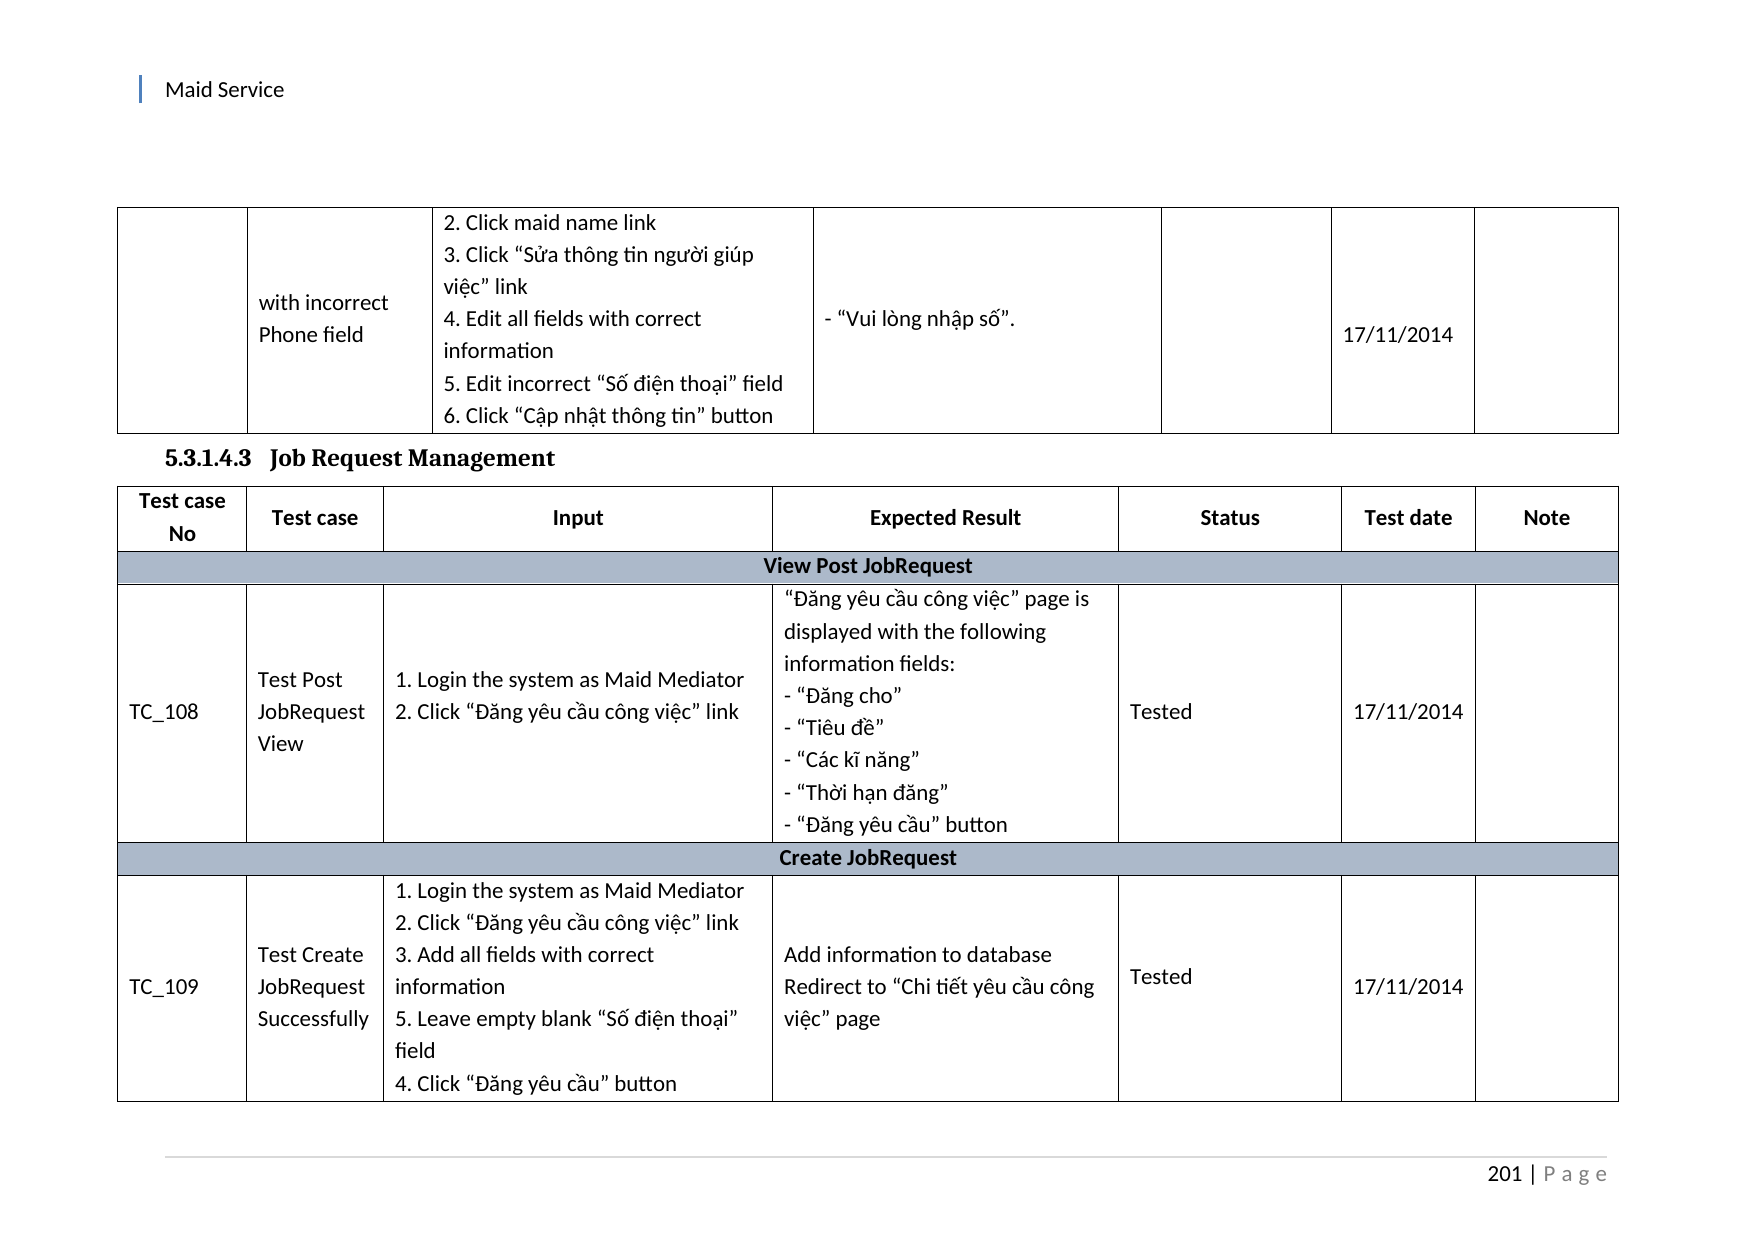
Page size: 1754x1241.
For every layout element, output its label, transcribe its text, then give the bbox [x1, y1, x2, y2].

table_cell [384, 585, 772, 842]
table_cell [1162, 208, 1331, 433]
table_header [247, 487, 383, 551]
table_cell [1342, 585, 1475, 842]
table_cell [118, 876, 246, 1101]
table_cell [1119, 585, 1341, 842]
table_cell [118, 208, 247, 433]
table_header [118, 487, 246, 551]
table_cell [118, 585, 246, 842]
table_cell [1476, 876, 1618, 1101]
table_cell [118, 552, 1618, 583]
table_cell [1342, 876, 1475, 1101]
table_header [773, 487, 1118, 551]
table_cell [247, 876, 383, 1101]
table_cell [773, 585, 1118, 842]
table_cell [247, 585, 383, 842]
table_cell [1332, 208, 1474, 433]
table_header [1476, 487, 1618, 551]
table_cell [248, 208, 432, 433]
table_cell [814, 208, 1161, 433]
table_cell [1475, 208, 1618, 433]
subtitle Job Request Management [165, 444, 1607, 473]
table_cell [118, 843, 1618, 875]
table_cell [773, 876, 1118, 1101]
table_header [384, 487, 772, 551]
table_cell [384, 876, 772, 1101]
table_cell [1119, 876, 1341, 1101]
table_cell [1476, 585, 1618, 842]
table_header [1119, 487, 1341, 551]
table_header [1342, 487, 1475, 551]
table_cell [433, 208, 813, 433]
